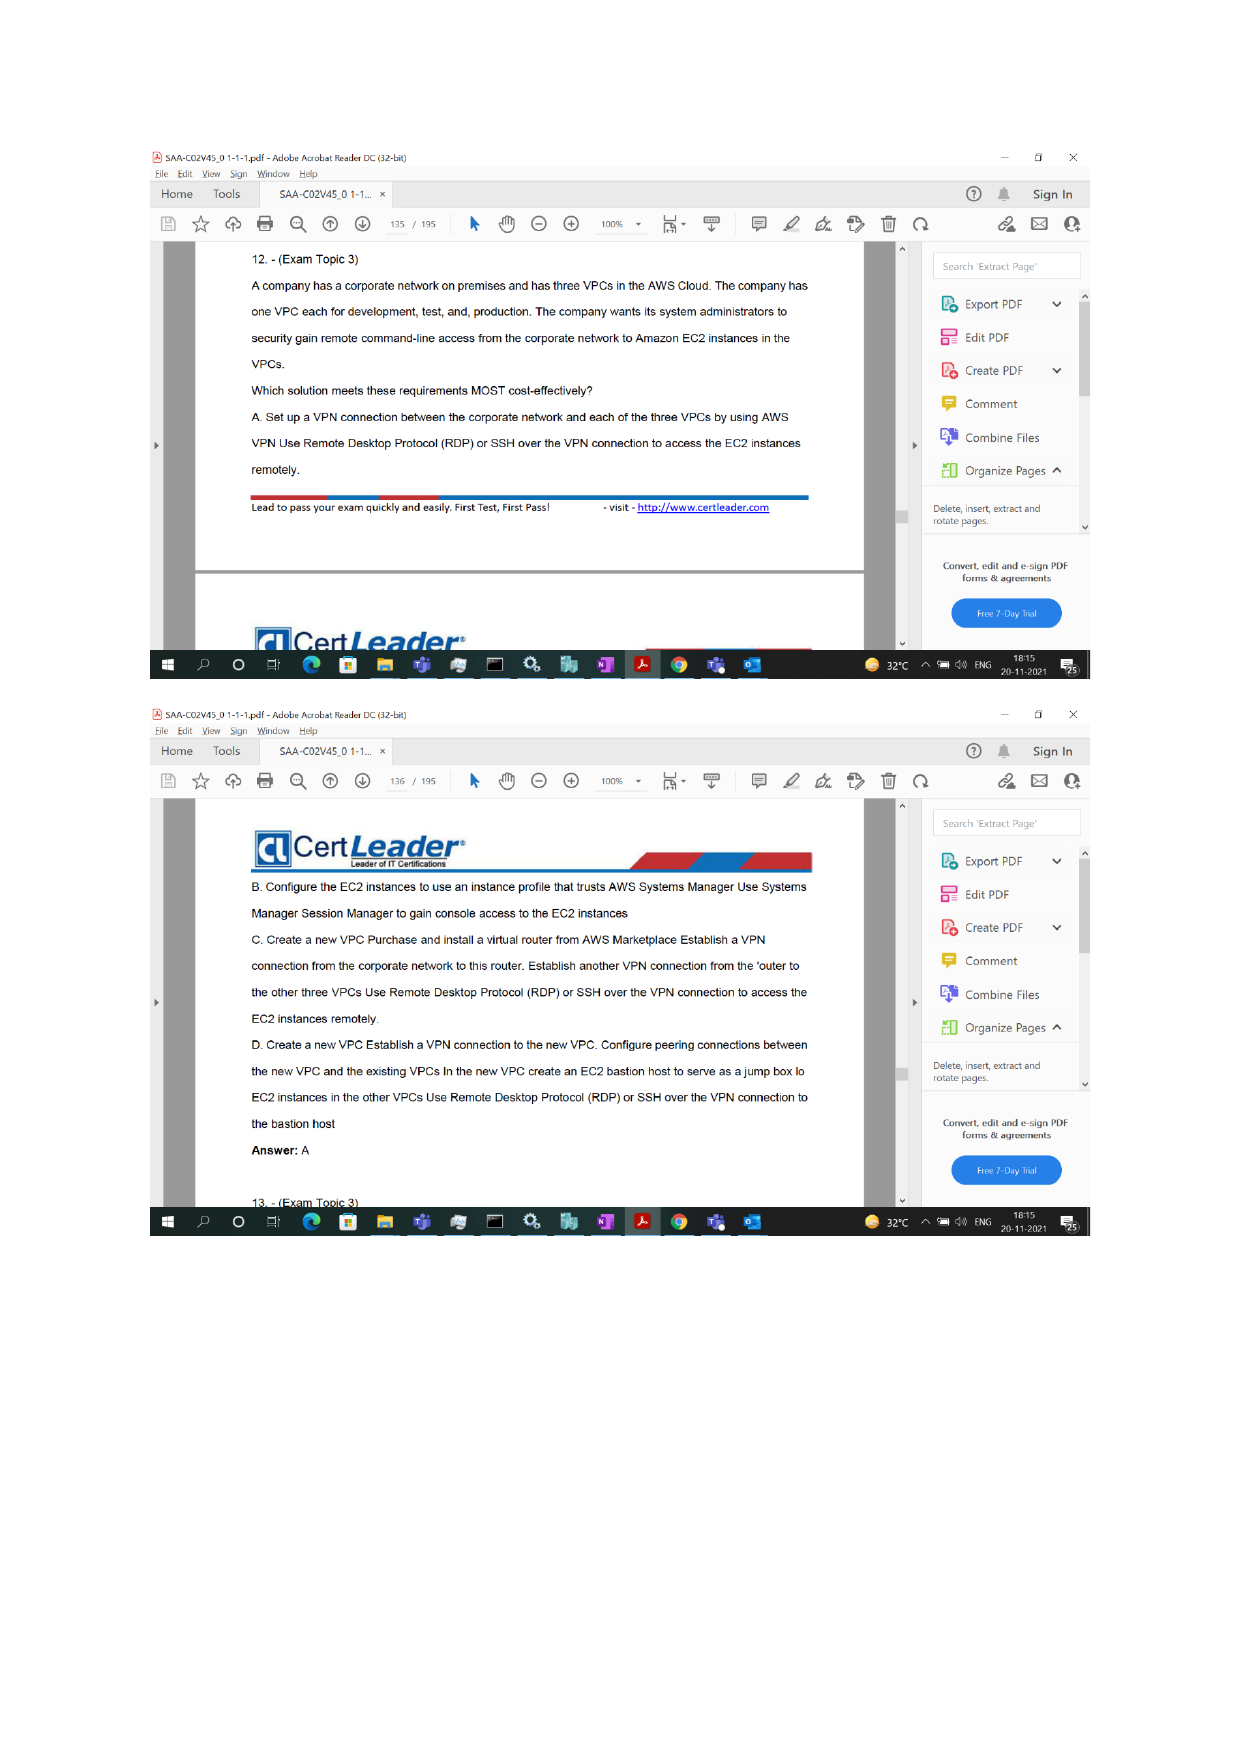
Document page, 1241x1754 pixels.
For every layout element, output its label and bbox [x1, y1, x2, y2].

picture [150, 150, 1091, 679]
picture [150, 706, 1091, 1236]
